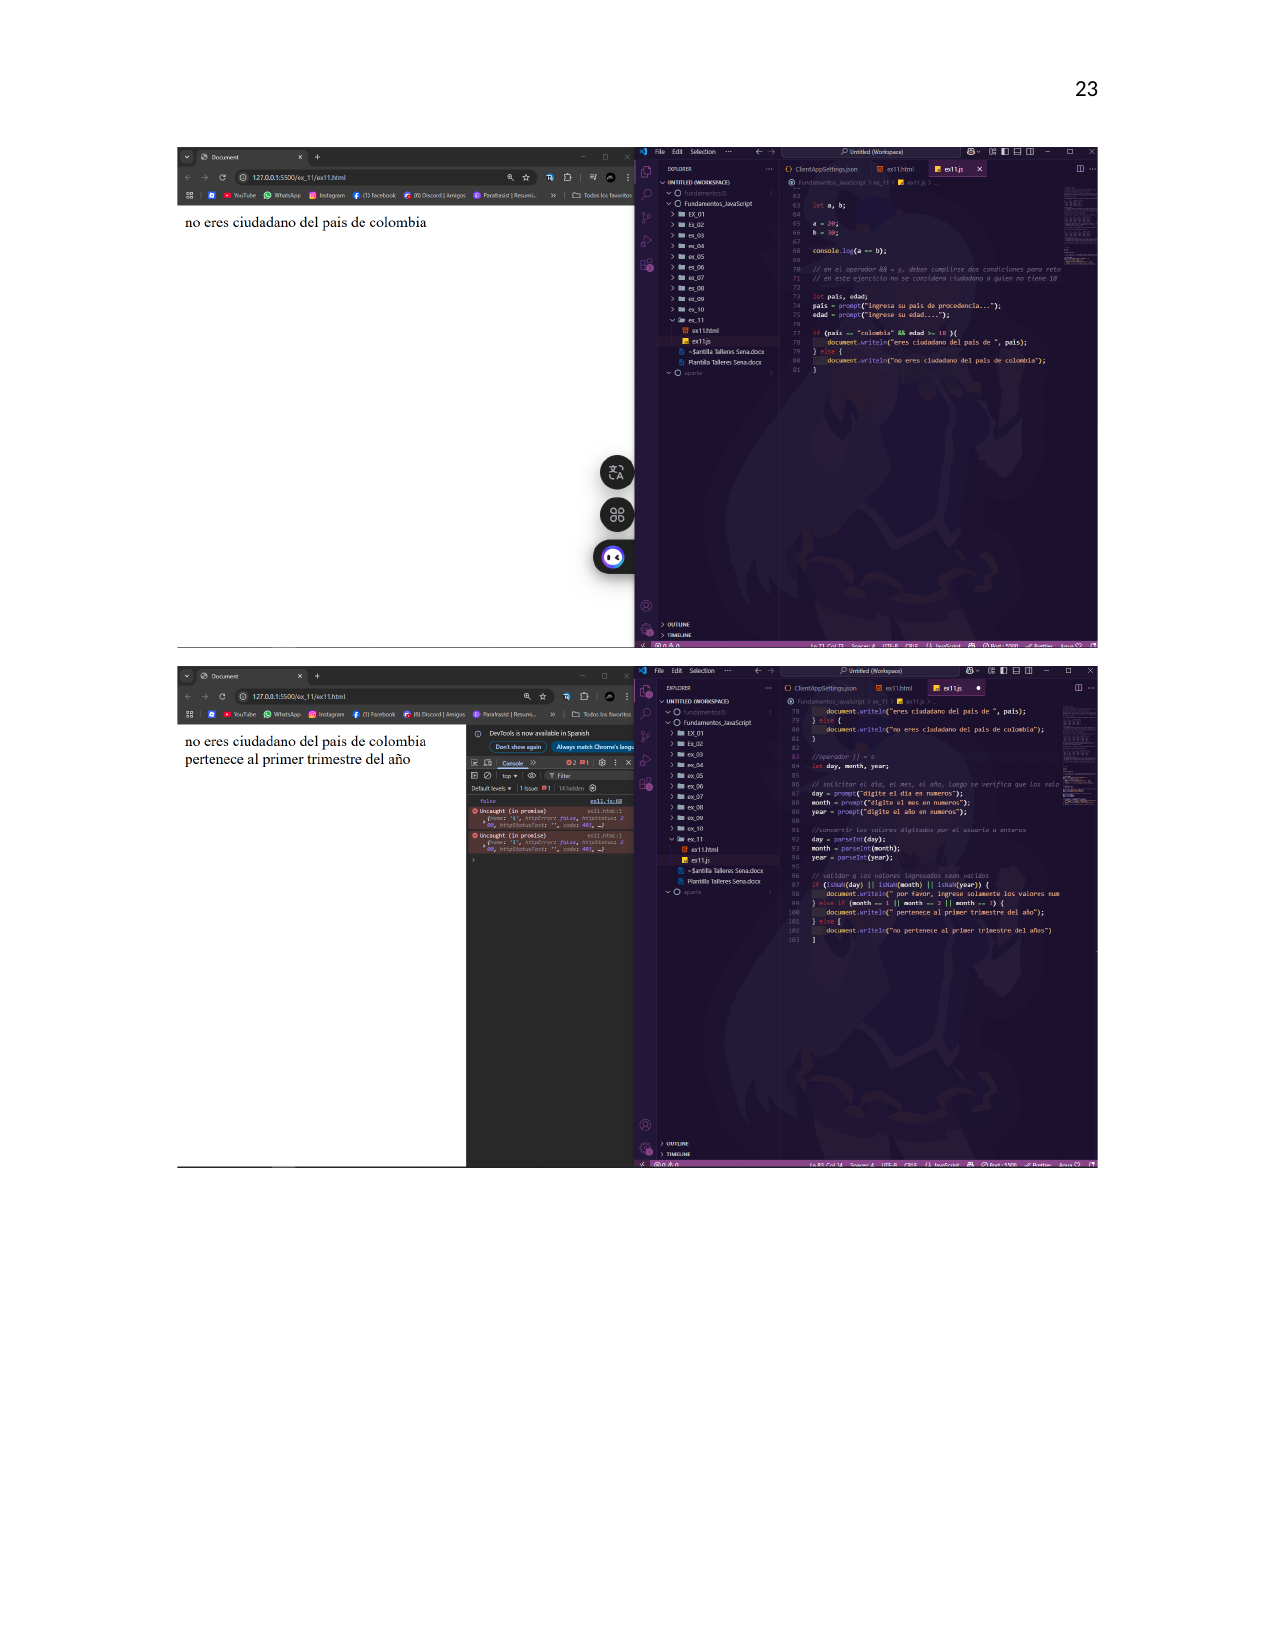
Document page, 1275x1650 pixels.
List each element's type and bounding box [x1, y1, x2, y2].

picture [177, 147, 1098, 648]
picture [177, 666, 1098, 1168]
